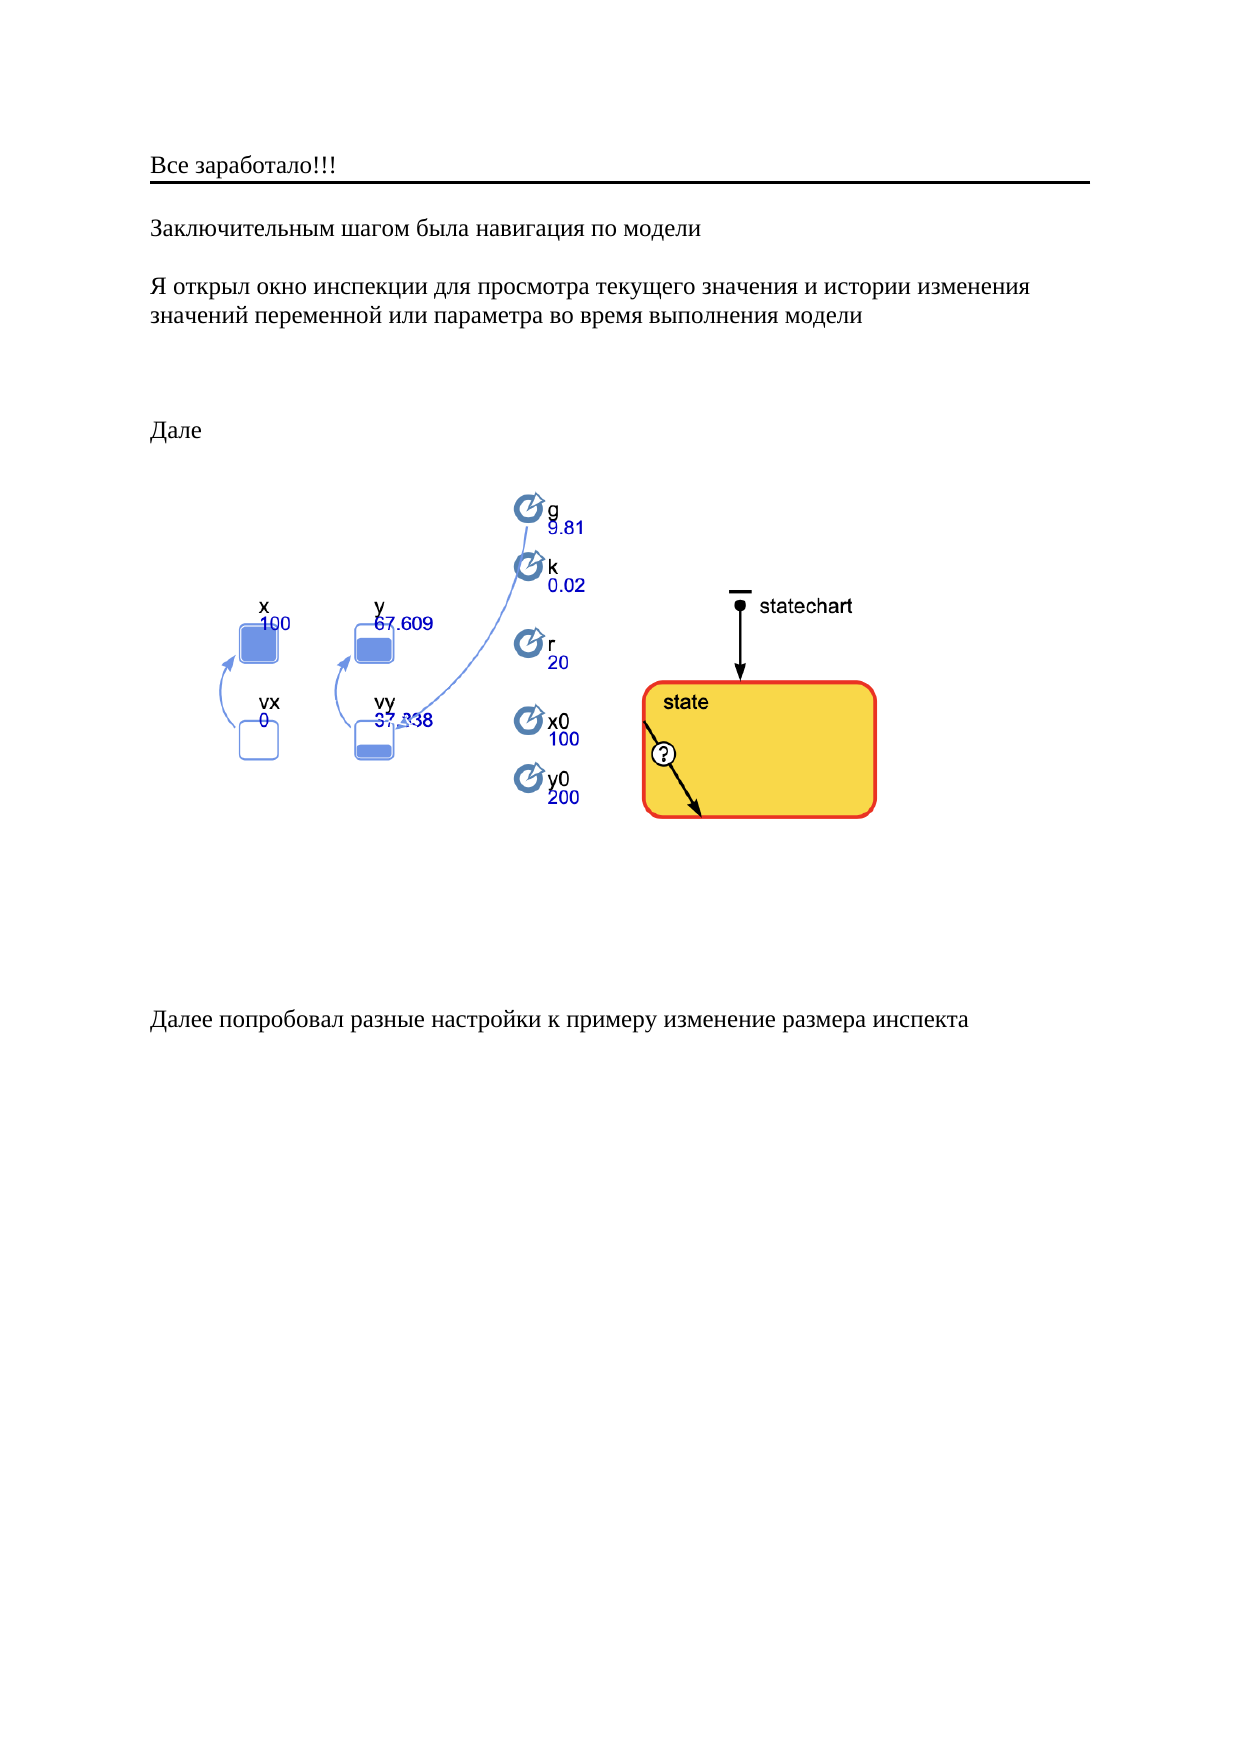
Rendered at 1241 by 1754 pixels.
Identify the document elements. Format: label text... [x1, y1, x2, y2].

text Дале [150, 416, 1090, 444]
text Заключительным шагом была навигация по модели [150, 213, 1090, 242]
text Далее попробовал разные настройки к примеру изменение размера инспекта [150, 1004, 1090, 1033]
text Я открыл окно инспекции для просмотра текущего значения и истории изменения значений переменной или параметра во время выполнения модели [150, 271, 1090, 328]
picture [150, 444, 1091, 975]
text Все заработало!!! [150, 150, 1090, 181]
